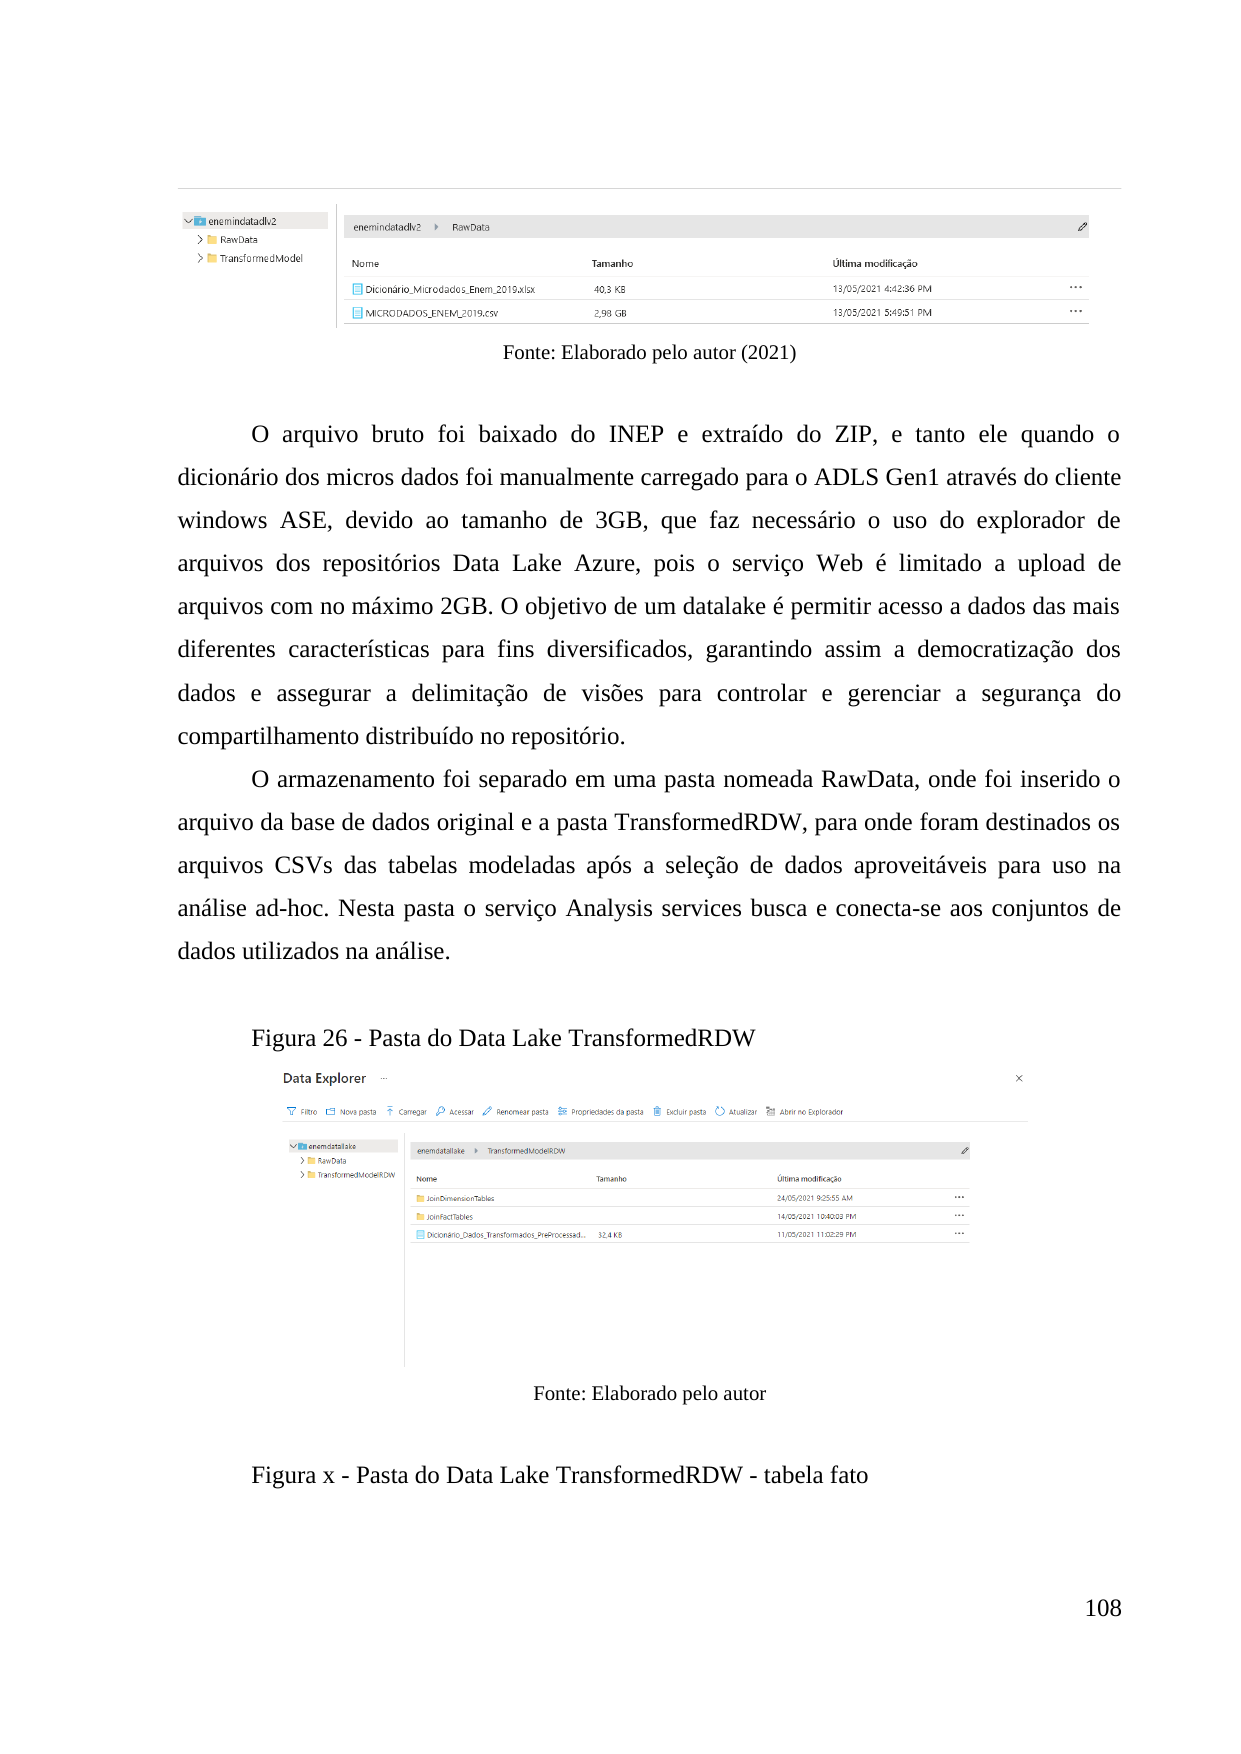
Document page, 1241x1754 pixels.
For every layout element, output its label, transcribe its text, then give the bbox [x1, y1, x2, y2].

text Fonte: Elaborado pelo autor [177, 1381, 1122, 1405]
text Fonte: Elaborado pelo autor (2021) [177, 328, 1122, 364]
text O arquivo bruto foi baixado do INEP e extraído do ZIP, e tanto ele quando o dicionário dos micros dados foi manualmente carregado para o ADLS Gen1 através do cliente windows ASE, devido ao tamanho de 3GB, que faz necessário o uso do explorador de arquivos dos repositórios Data Lake Azure, pois o serviço Web é limitado a upload de arquivos com no máximo 2GB. O objetivo de um datalake é permitir acesso a dados das mais diferentes características para fins diversificados, garantindo assim a democratização dos dados e assegurar a delimitação de visões para controlar e gerenciar a segurança do compartilhamento distribuído no repositório. [177, 419, 1122, 749]
picture [270, 1065, 1029, 1367]
text Figura 26 - Pasta do Data Lake TransformedRDW [177, 1023, 1122, 1051]
text O armazenamento foi separado em uma pasta nomeada RawData, onde foi inserido o arquivo da base de dados original e a pasta TransformedRDW, para onde foram destinados os arquivos CSVs das tabelas modeladas após a seleção de dados aproveitáveis para uso na análise ad-hoc. Nesta pasta o serviço Analysis services busca e conecta-se aos conjuntos de dados utilizados na análise. [177, 764, 1122, 965]
picture [177, 188, 1122, 328]
text Figura x - Pasta do Data Lake TransformedRDW - tabela fato [177, 1460, 1122, 1488]
